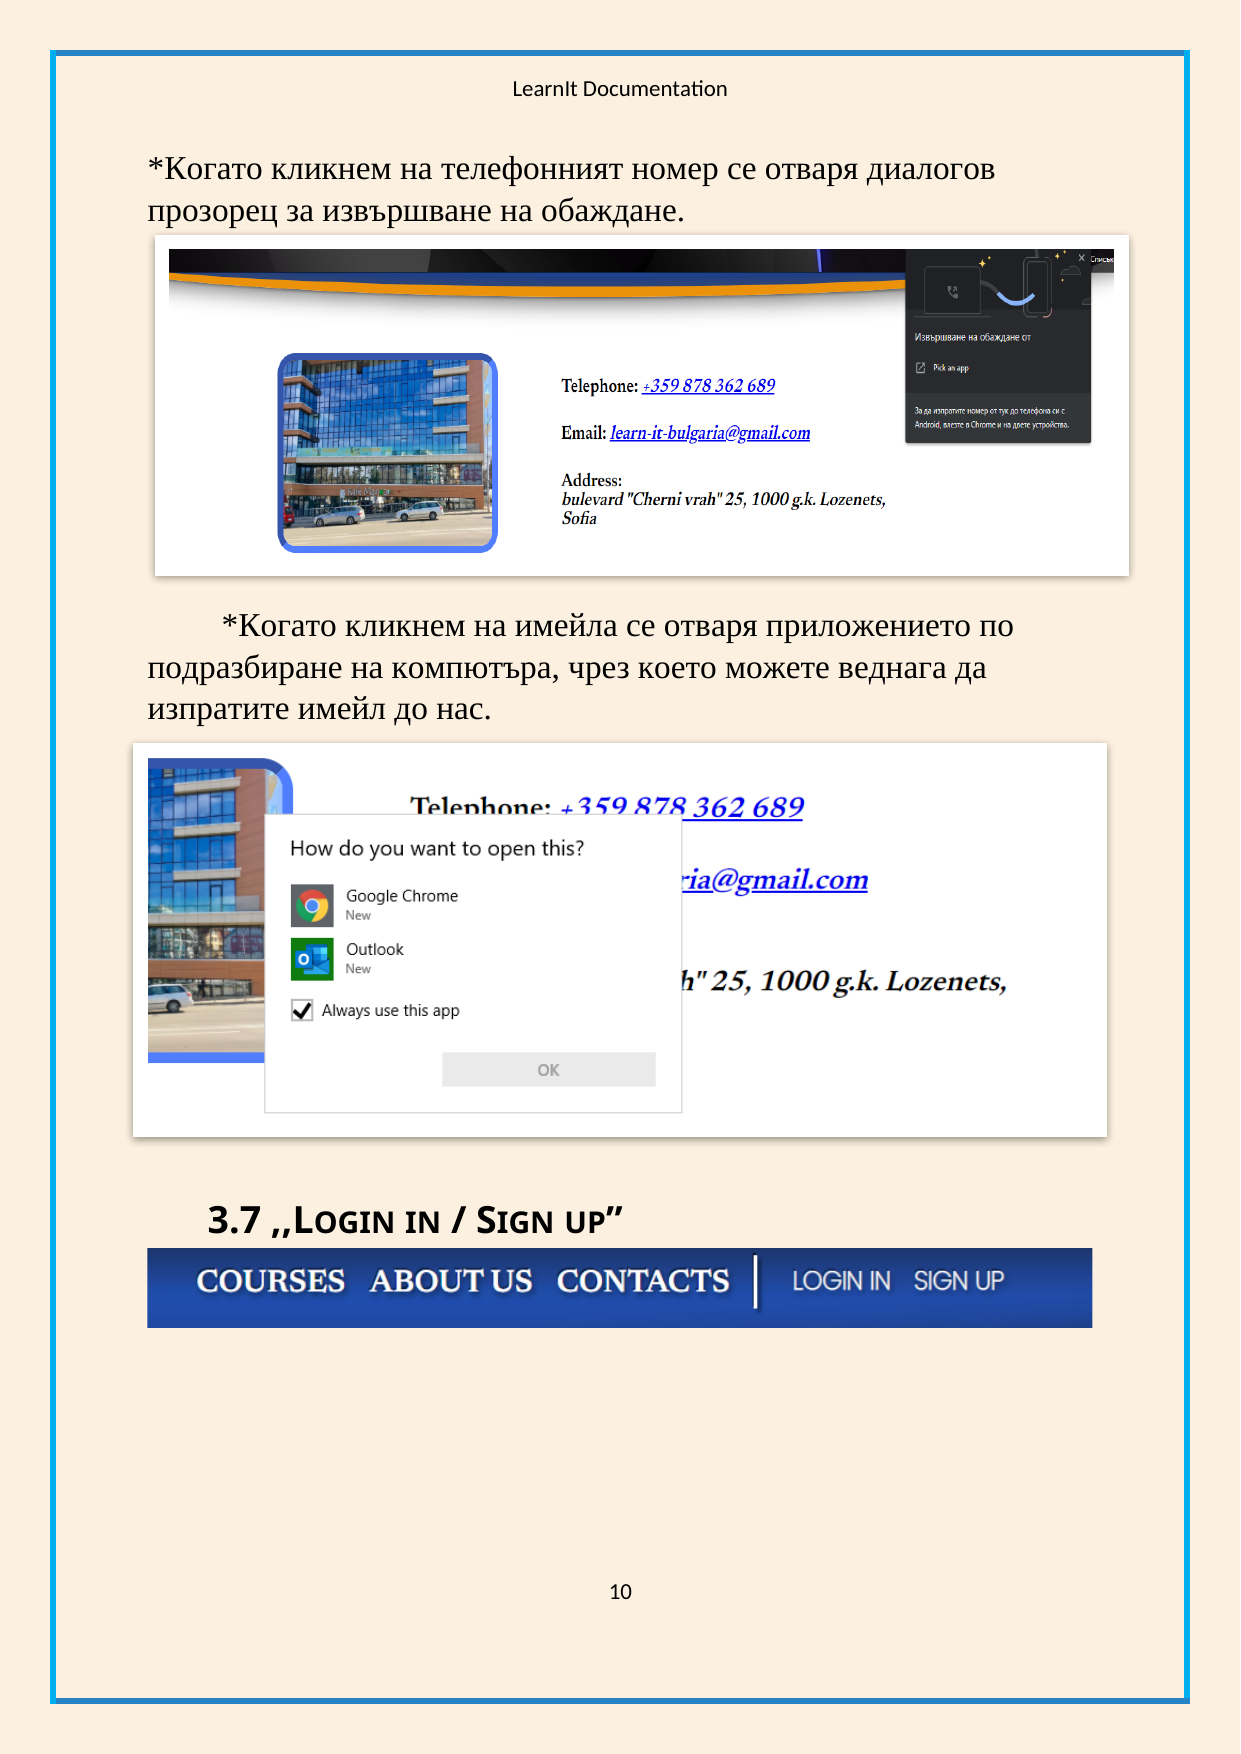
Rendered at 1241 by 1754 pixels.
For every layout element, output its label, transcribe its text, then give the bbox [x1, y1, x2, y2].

picture [169, 249, 1114, 561]
picture [148, 757, 1093, 1123]
picture [147, 1248, 1093, 1328]
text *Когато кликнем на имейла се отваря приложението по подразбиране на компютъра, чрез което можете веднага да изпратите имейл до нас. [147, 606, 1093, 727]
subtitle 3.7 ,,Login in / Sign up” [207, 1146, 1093, 1245]
